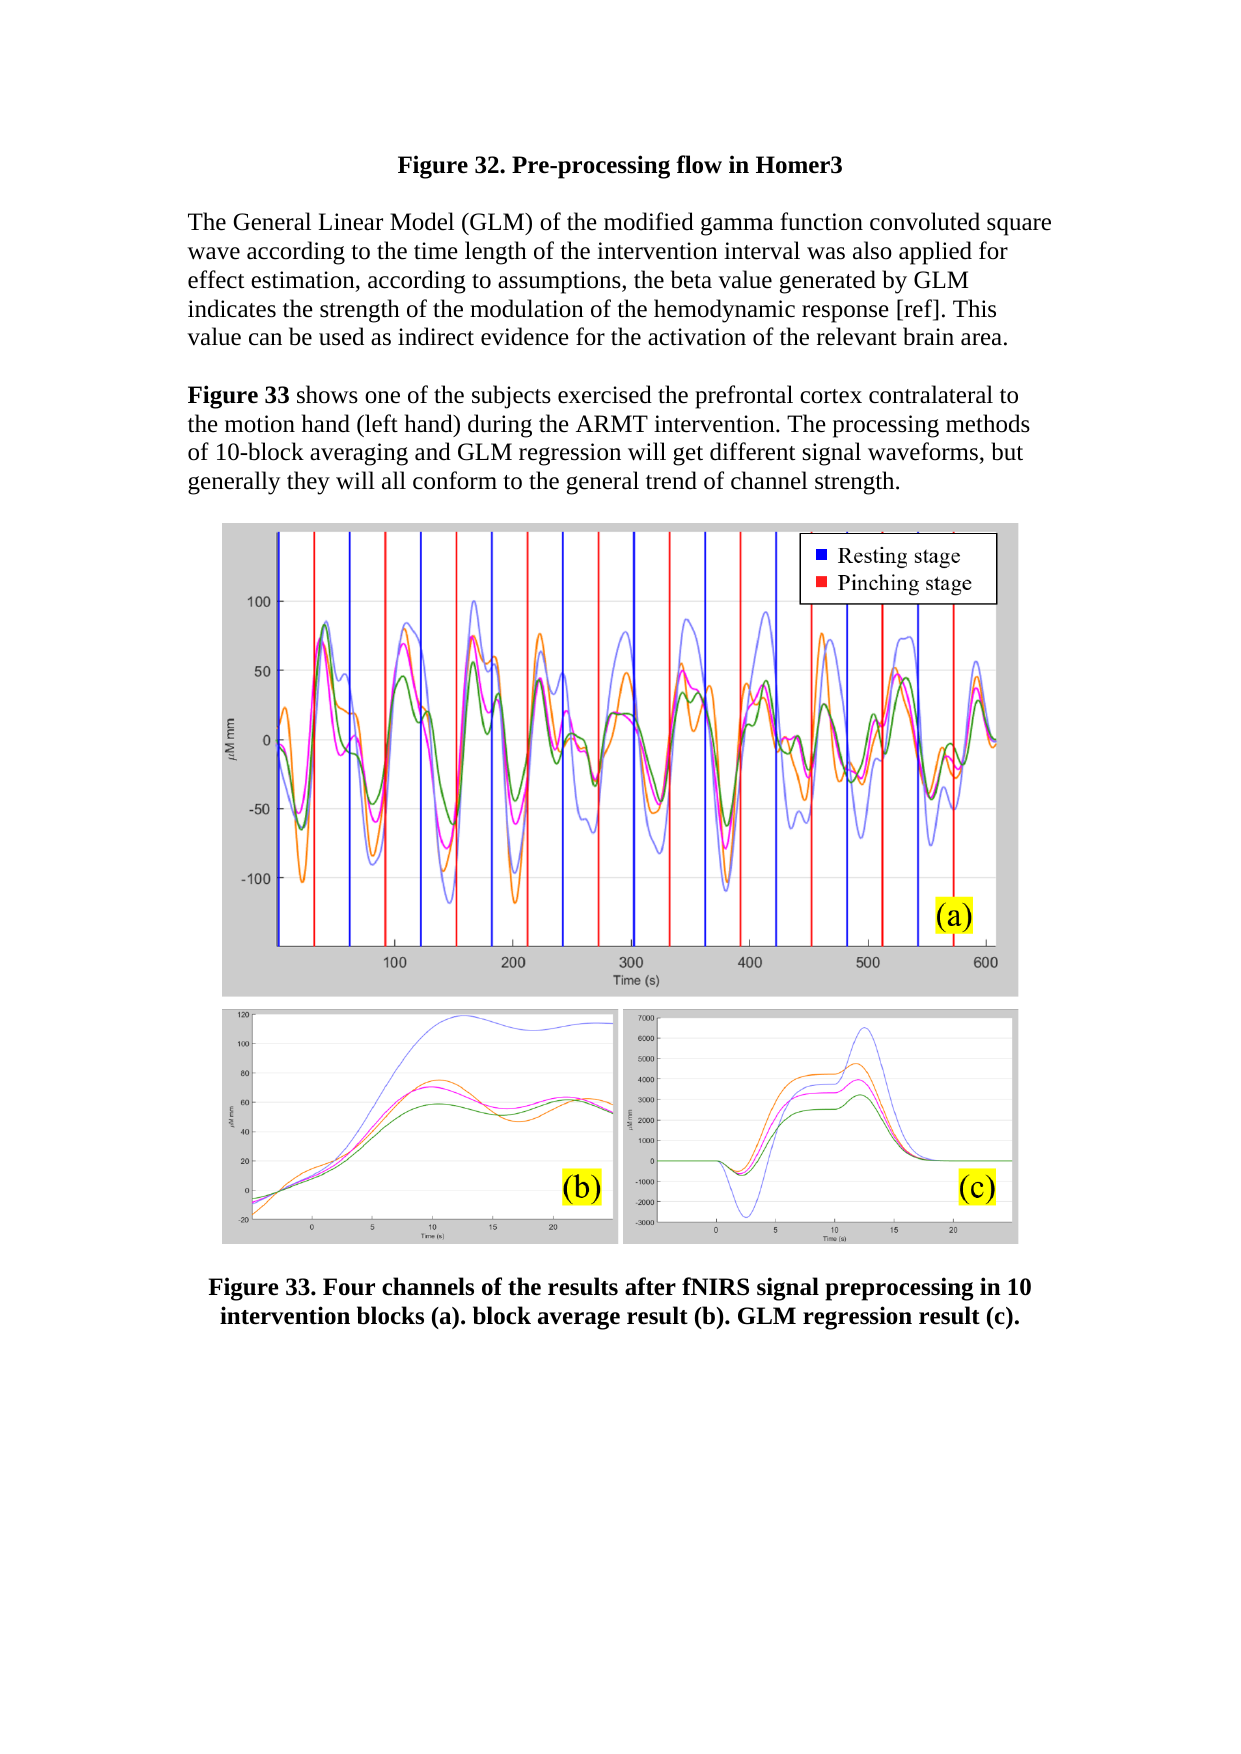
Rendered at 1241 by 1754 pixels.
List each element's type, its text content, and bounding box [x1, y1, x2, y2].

picture [222, 523, 1019, 1244]
text Figure 33 shows one of the subjects exercised the prefrontal cortex contralateral to the motion hand (left hand) during the ARMT intervention. The processing methods of 10-block averaging and GLM regression will get different signal waveforms, but generally they will all conform to the general trend of channel strength. [187, 380, 1053, 495]
text Figure 33. Four channels of the results after fNIRS signal preprocessing in 10 intervention blocks (a). block average result (b). GLM regression result (c). [187, 1272, 1053, 1330]
text The General Linear Model (GLM) of the modified gamma function convoluted square wave according to the time length of the intervention interval was also applied for effect estimation, according to assumptions, the beta value generated by GLM indicates the strength of the modulation of the hemodynamic response [ref]. This value can be used as indirect evidence for the activation of the relevant brain area. [187, 207, 1053, 351]
text Figure 32. Pre-processing flow in Homer3 [187, 150, 1053, 179]
